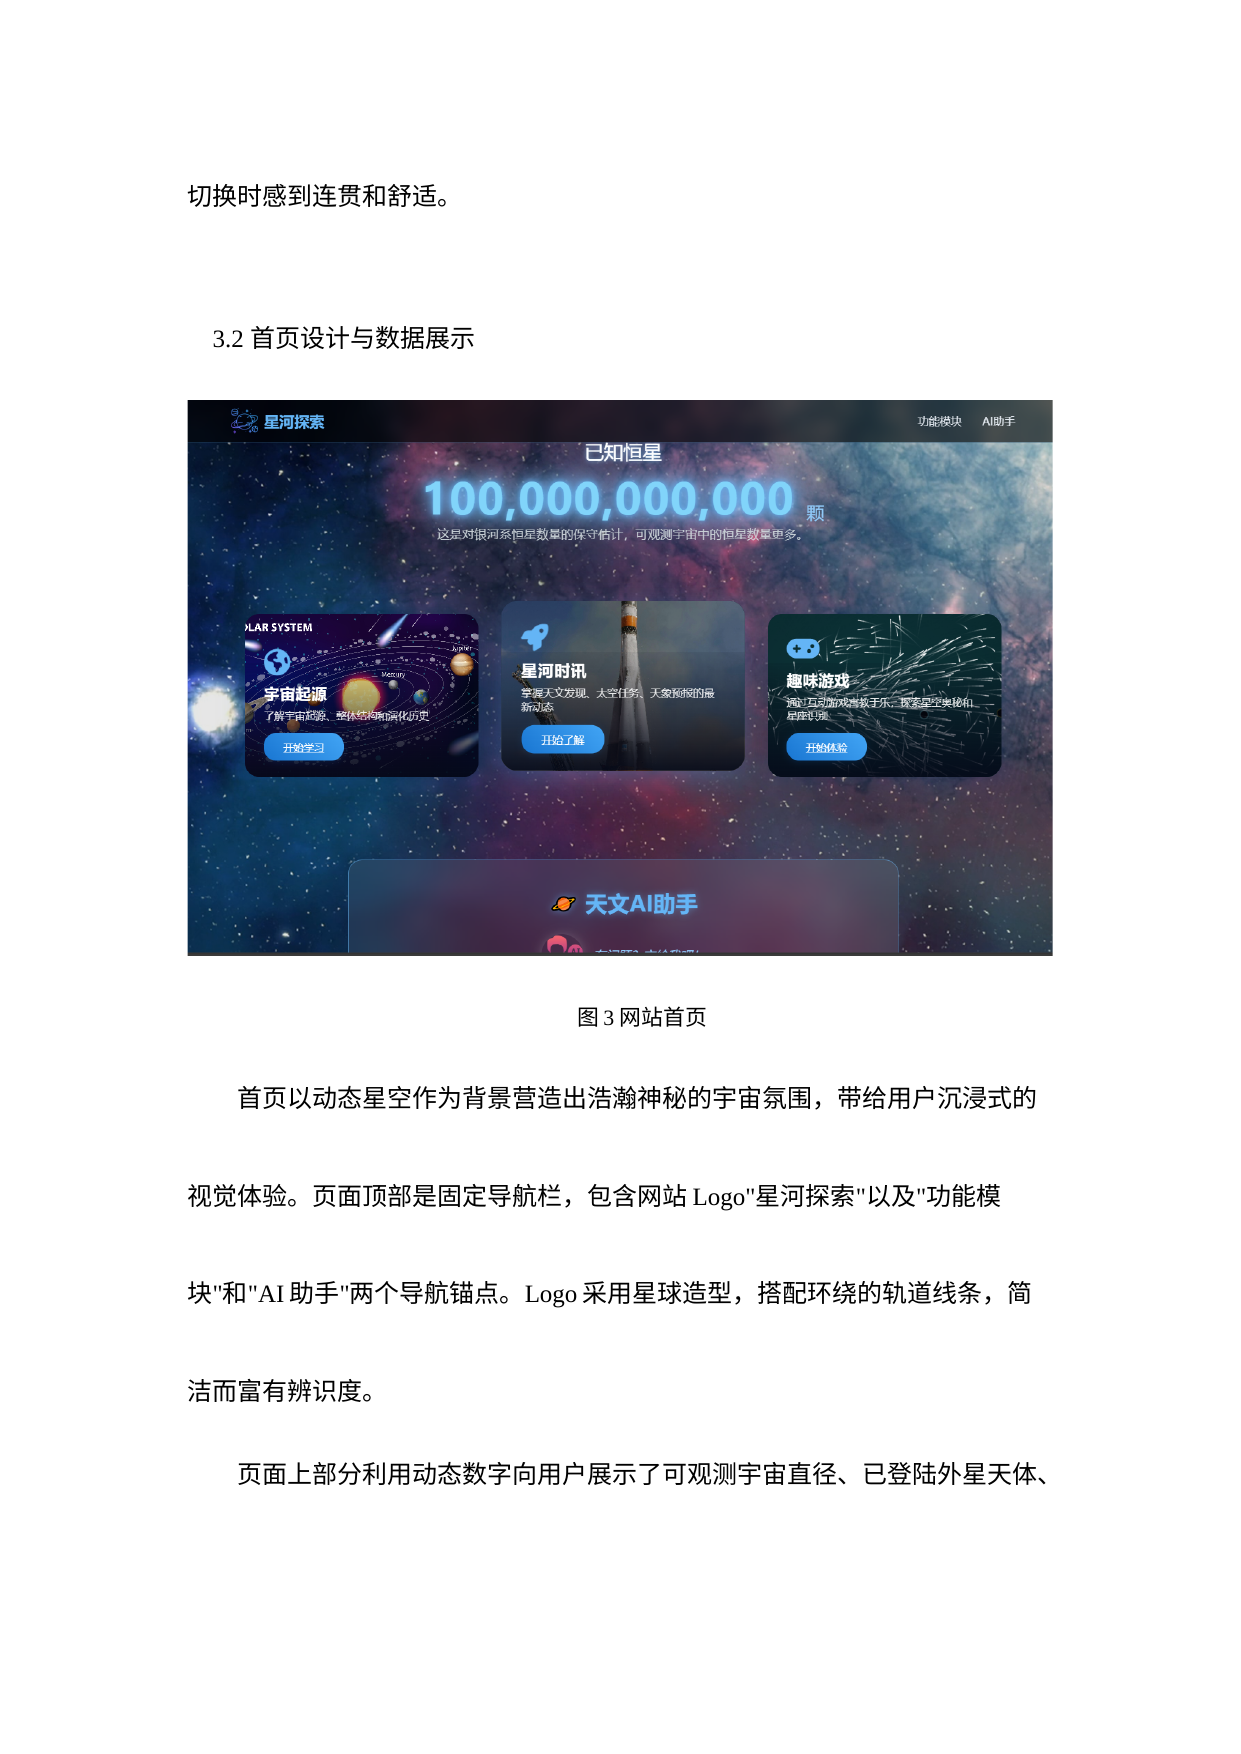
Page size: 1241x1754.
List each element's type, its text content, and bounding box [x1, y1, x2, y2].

subtitle 3.2 首页设计与数据展示 [187, 304, 1053, 369]
text 图3 网站首页 [187, 999, 1053, 1032]
picture [187, 400, 1053, 956]
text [187, 162, 1053, 227]
text 首页以动态星空作为背景营造出浩瀚神秘的宇宙氛围，带给用户沉浸式的视觉体验。页面顶部是固定导航栏，包含网站Logo"星河探索"以及"功能模块"和"AI助手"两个导航锚点。Logo采用星球造型，搭配环绕的轨道线条，简洁而富有辨识度。 [187, 1064, 1053, 1422]
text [187, 1440, 1053, 1505]
